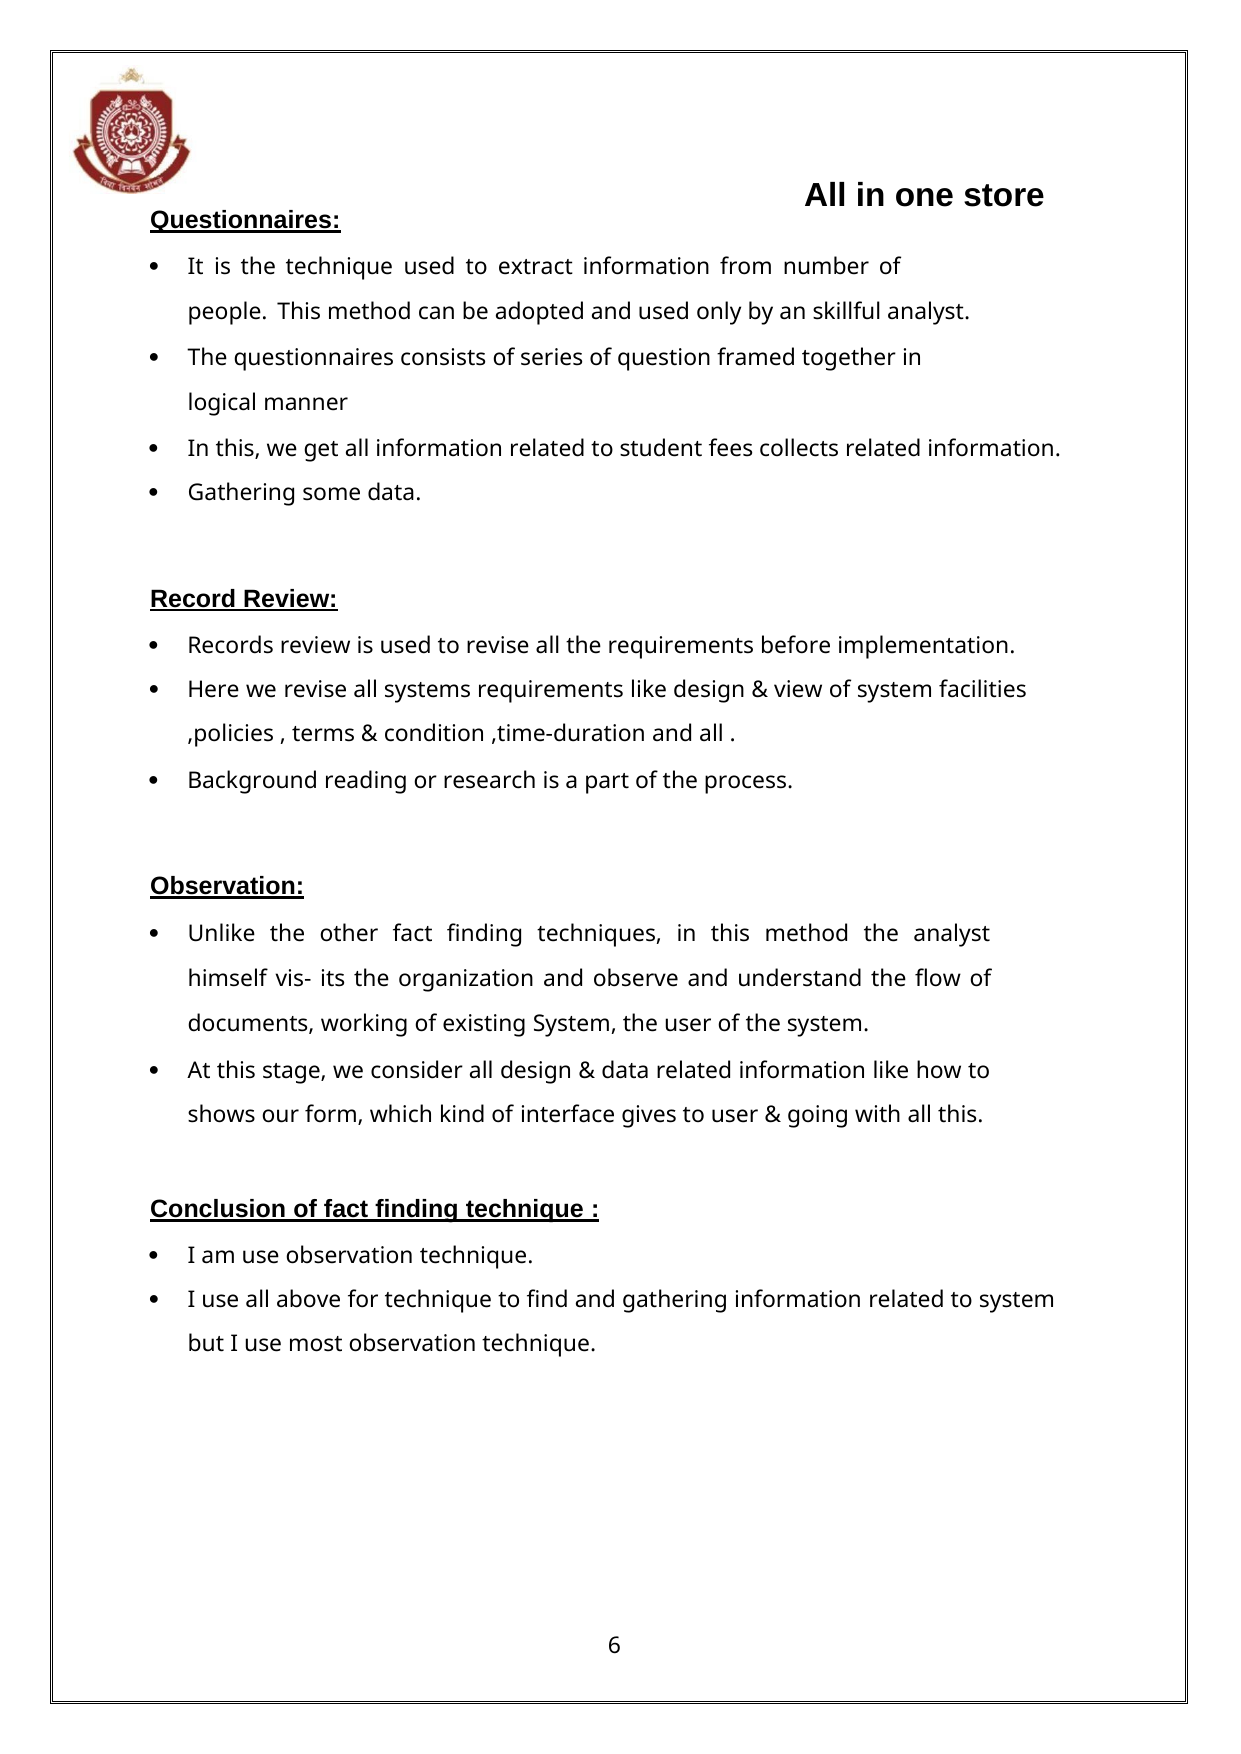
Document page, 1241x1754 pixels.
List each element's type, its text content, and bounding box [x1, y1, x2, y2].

subtitle Record Review: [150, 584, 1185, 612]
list Background reading or research is a part of the process. [149, 764, 1185, 795]
subtitle Observation: [150, 871, 1185, 899]
list It is the technique used to extract information from number of people. This method can be adopted and used only by an skillful analyst. [150, 250, 986, 326]
list In this, we get all information related to student fees collects related information. [149, 432, 1185, 463]
subtitle Conclusion of fact finding technique : [150, 1194, 1185, 1223]
list I use all above for technique to find and gathering information related to system but I use most observation technique. [150, 1283, 1086, 1358]
list Unlike the other fact finding techniques, in this method the analyst himself vis- its the organization and observe and understand the flow of documents, working of existing System, the user of the system. [150, 917, 991, 1039]
list Here we revise all systems requirements like design & view of system facilities ,policies , terms & condition ,time-duration and all . [150, 673, 1085, 749]
list Records review is used to revise all the requirements before implementation. [149, 628, 1185, 660]
subtitle Questionnaires: [150, 206, 1185, 234]
list Gathering some data. [149, 476, 1185, 507]
list I am use observation technique. [149, 1238, 1185, 1270]
list The questionnaires consists of series of question framed together in logical manner [150, 341, 986, 417]
picture [68, 65, 197, 194]
list At this stage, we consider all design & data related information like how to shows our form, which kind of interface gives to user & going with all this. [150, 1054, 991, 1129]
